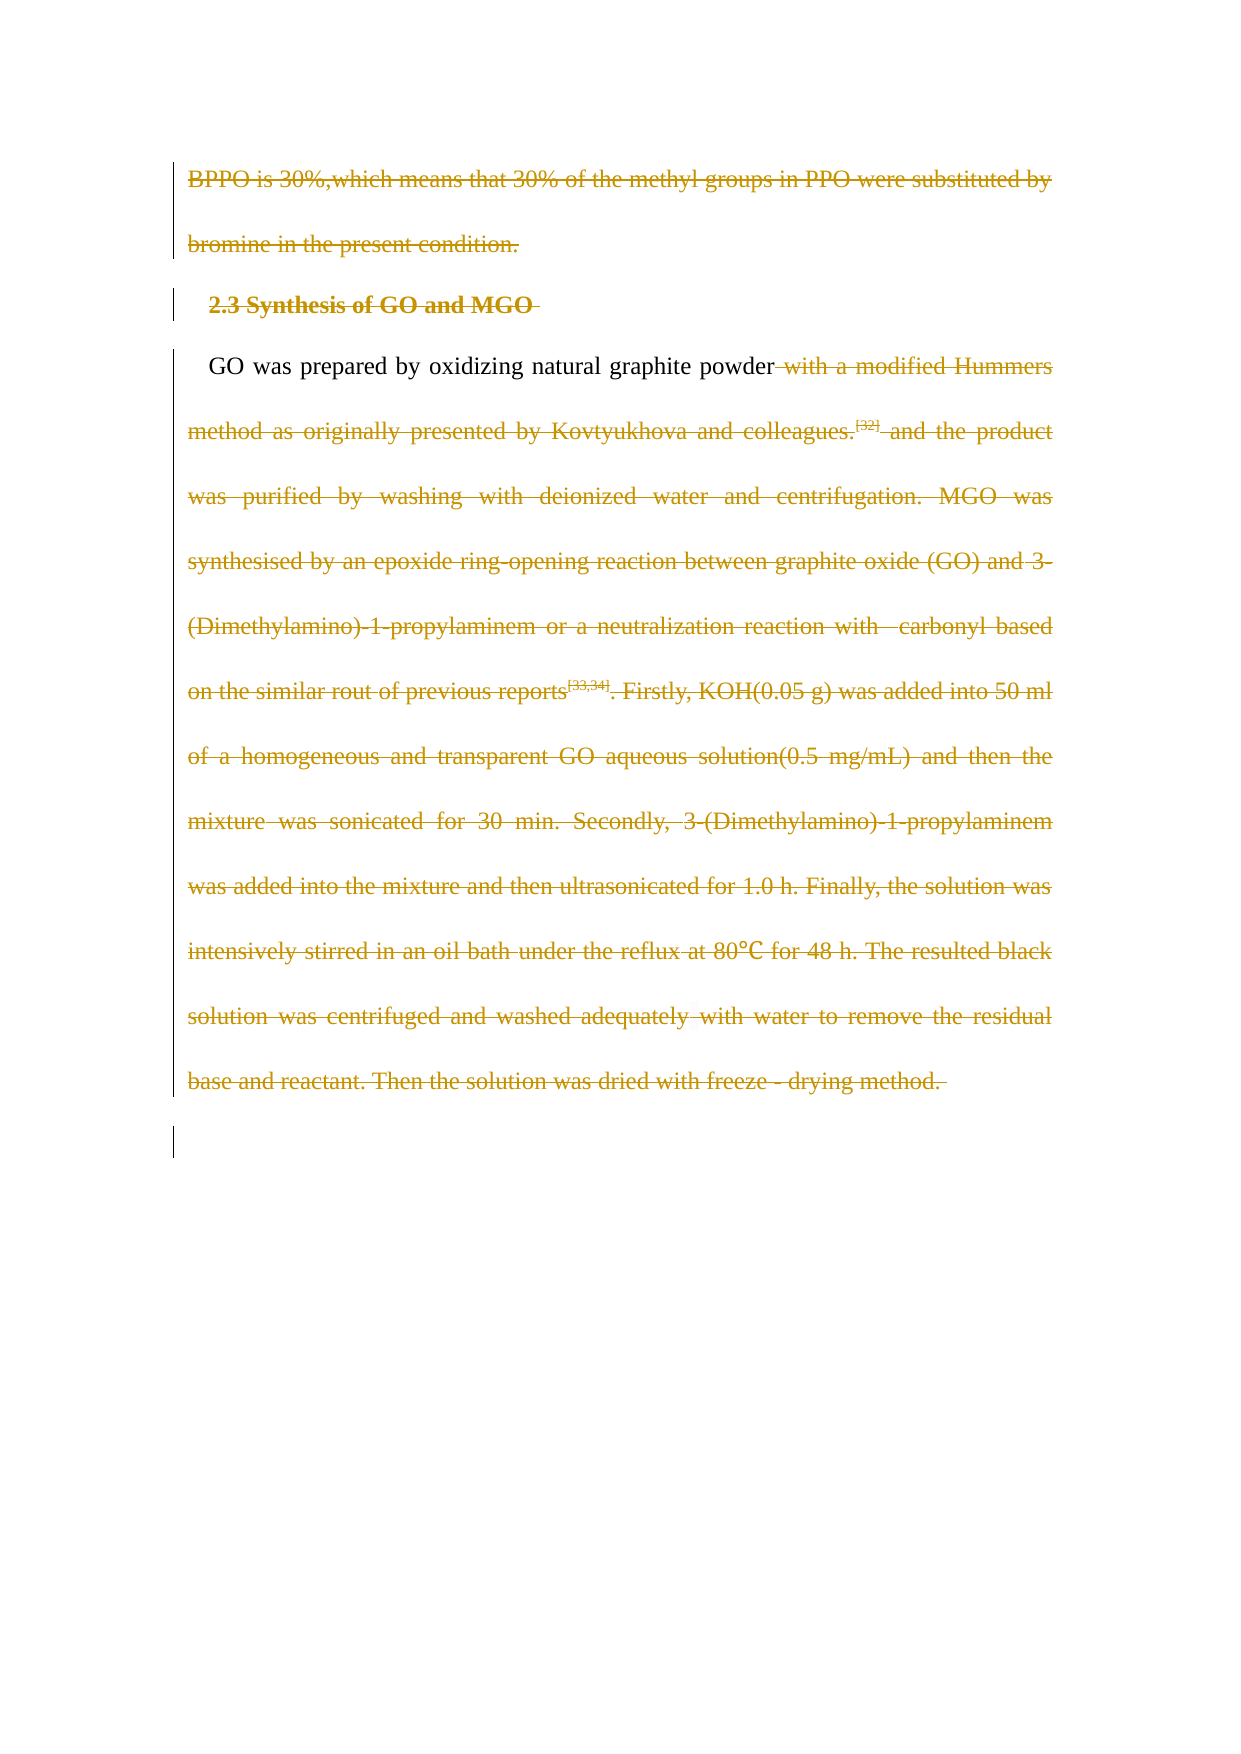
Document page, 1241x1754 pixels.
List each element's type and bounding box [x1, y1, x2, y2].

text [187, 162, 1053, 259]
